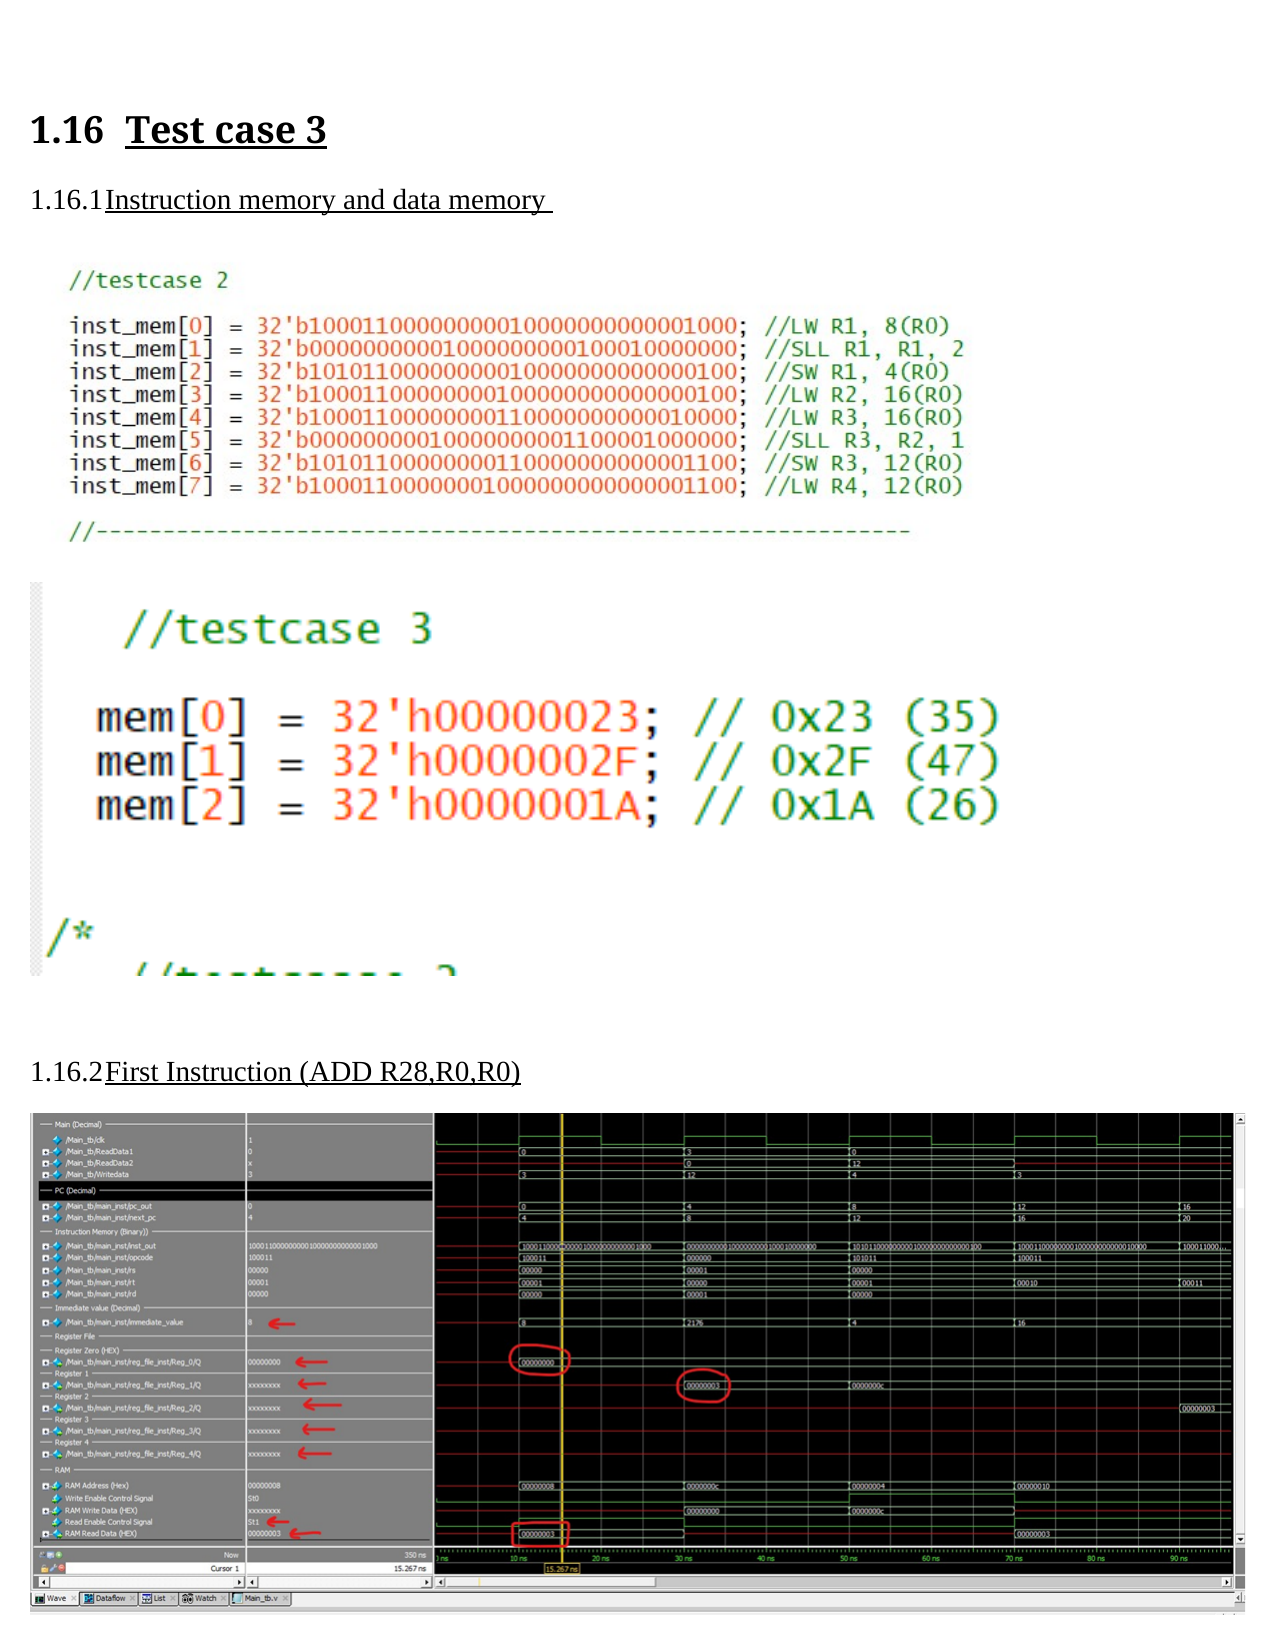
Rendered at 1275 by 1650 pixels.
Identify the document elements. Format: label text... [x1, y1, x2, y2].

subtitle First Instruction (ADD R28,R0,R0) [30, 1054, 1245, 1088]
picture [30, 582, 1225, 976]
picture [30, 241, 1246, 558]
picture [30, 1113, 1246, 1615]
subtitle Instruction memory and data memory [30, 182, 1245, 216]
subtitle Test case 3 [30, 103, 1245, 154]
